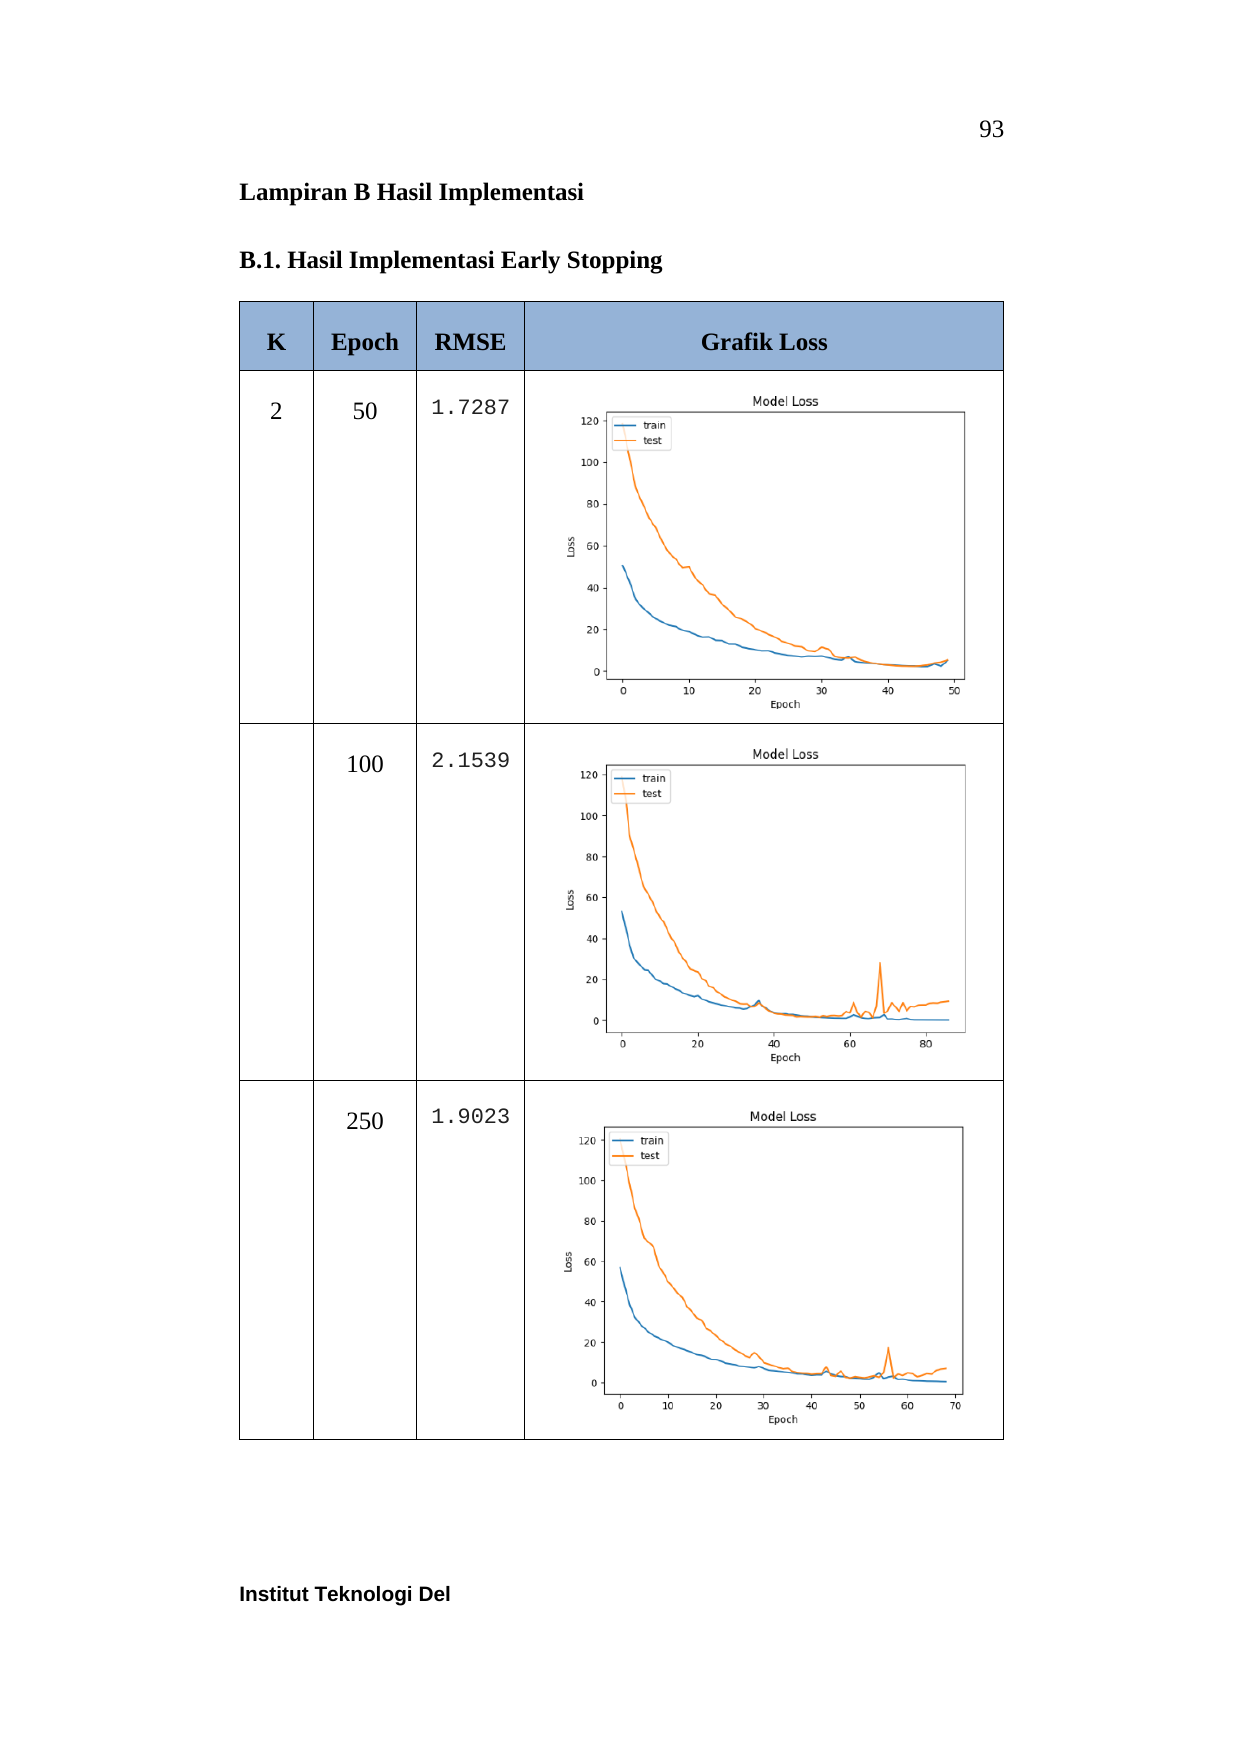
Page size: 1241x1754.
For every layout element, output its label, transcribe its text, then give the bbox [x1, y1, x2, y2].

table_cell [525, 724, 1003, 1080]
table_cell 50 [314, 371, 416, 723]
table_header K [240, 302, 313, 370]
table_header Epoch [314, 302, 416, 370]
table_cell 2 [240, 371, 313, 723]
subtitle Lampiran B Hasil Implementasi [239, 177, 1004, 206]
table_cell [525, 1081, 1003, 1439]
table_cell 100 [314, 724, 416, 1080]
table_cell 1.9023 [417, 1081, 524, 1439]
table_cell [240, 724, 313, 1080]
table_cell 250 [314, 1081, 416, 1439]
picture [562, 748, 966, 1066]
table_header RMSE [417, 302, 524, 370]
table_cell [240, 1081, 313, 1439]
subtitle B.1. Hasil Implementasi Early Stopping [239, 245, 1004, 274]
table_header Grafik Loss [525, 302, 1003, 370]
picture [562, 396, 966, 709]
table_cell [525, 371, 1003, 723]
table_cell 2.1539 [417, 724, 524, 1080]
picture [562, 1105, 966, 1425]
table_cell 1.7287 [417, 371, 524, 723]
